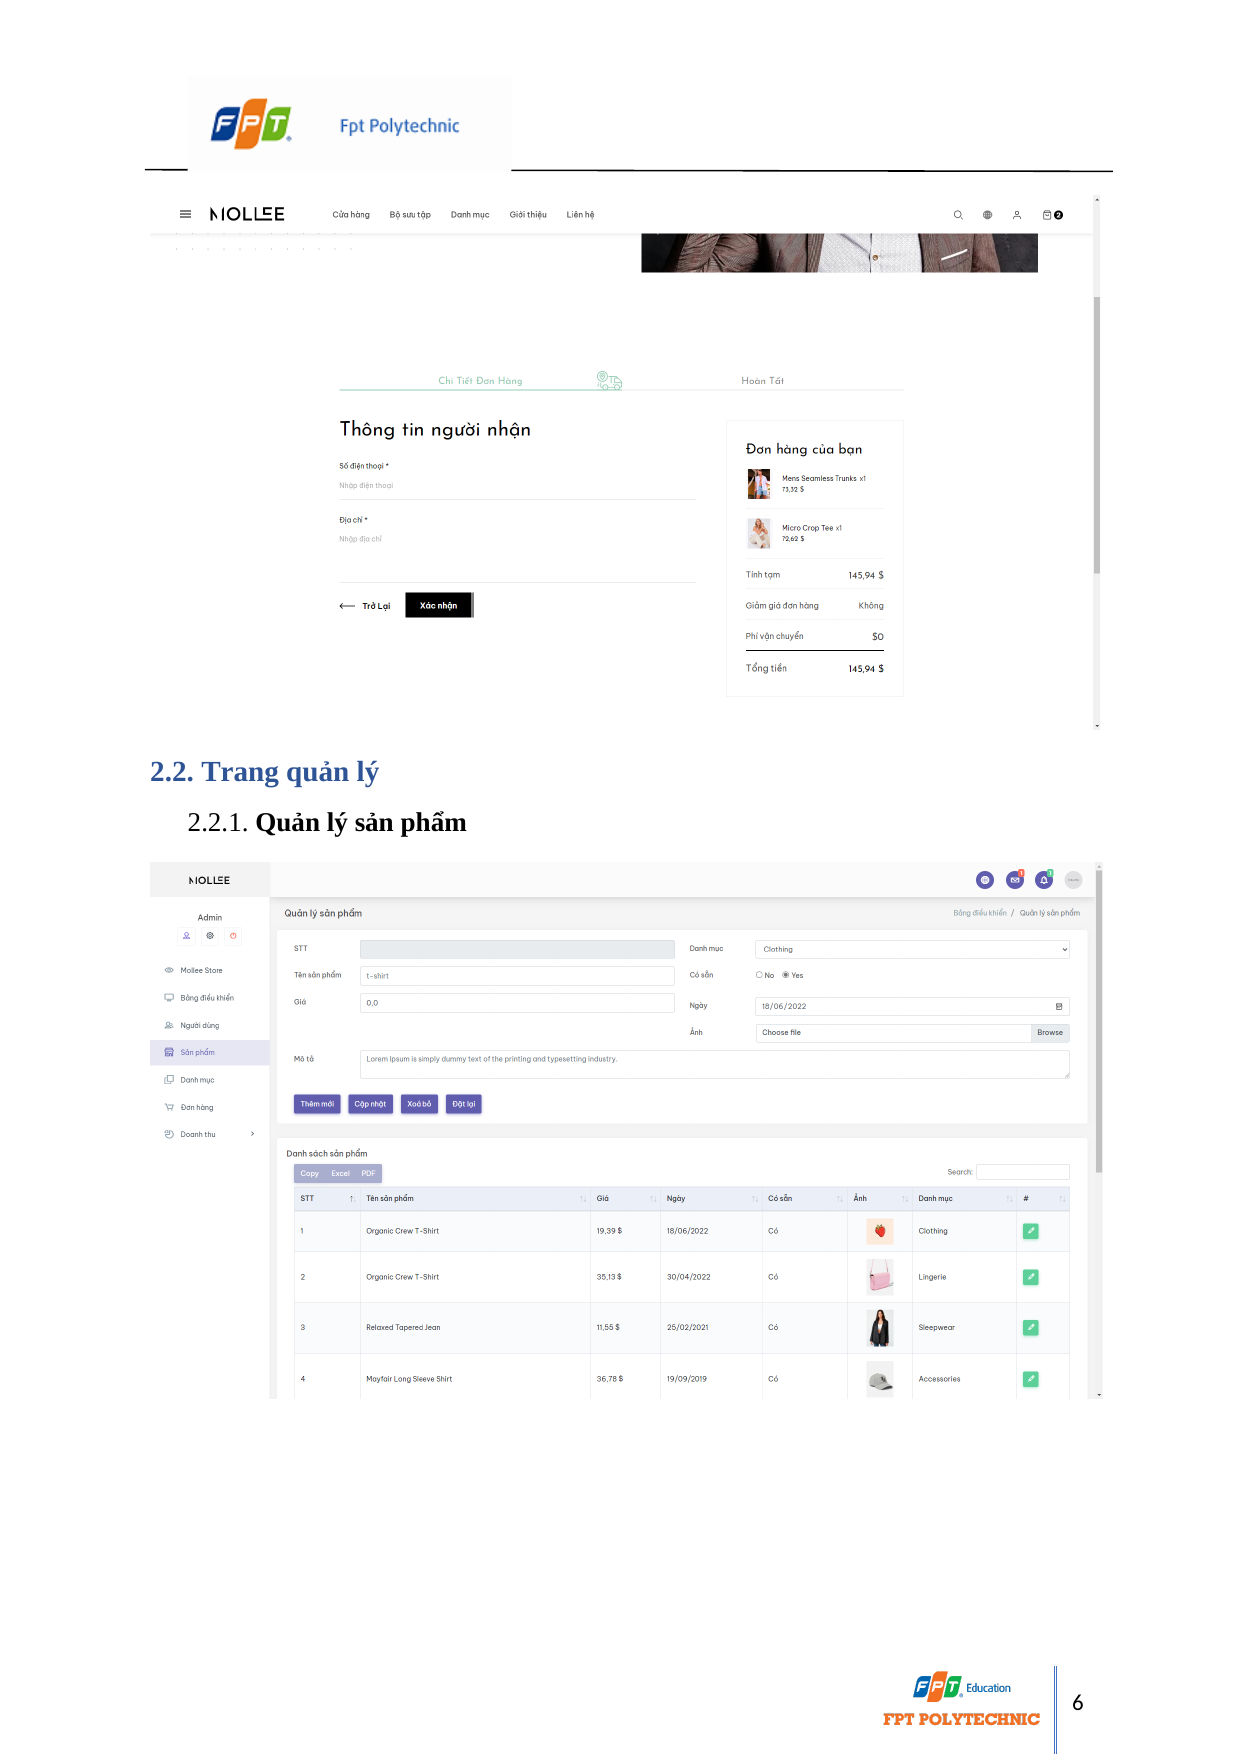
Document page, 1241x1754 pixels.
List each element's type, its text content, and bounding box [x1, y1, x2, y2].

picture [150, 195, 1100, 730]
picture [150, 862, 1103, 1399]
subtitle Quản lý sản phẩm [187, 806, 1087, 837]
picture [187, 75, 512, 172]
picture [878, 1666, 1045, 1730]
subtitle Trang quản lý [150, 754, 1087, 788]
